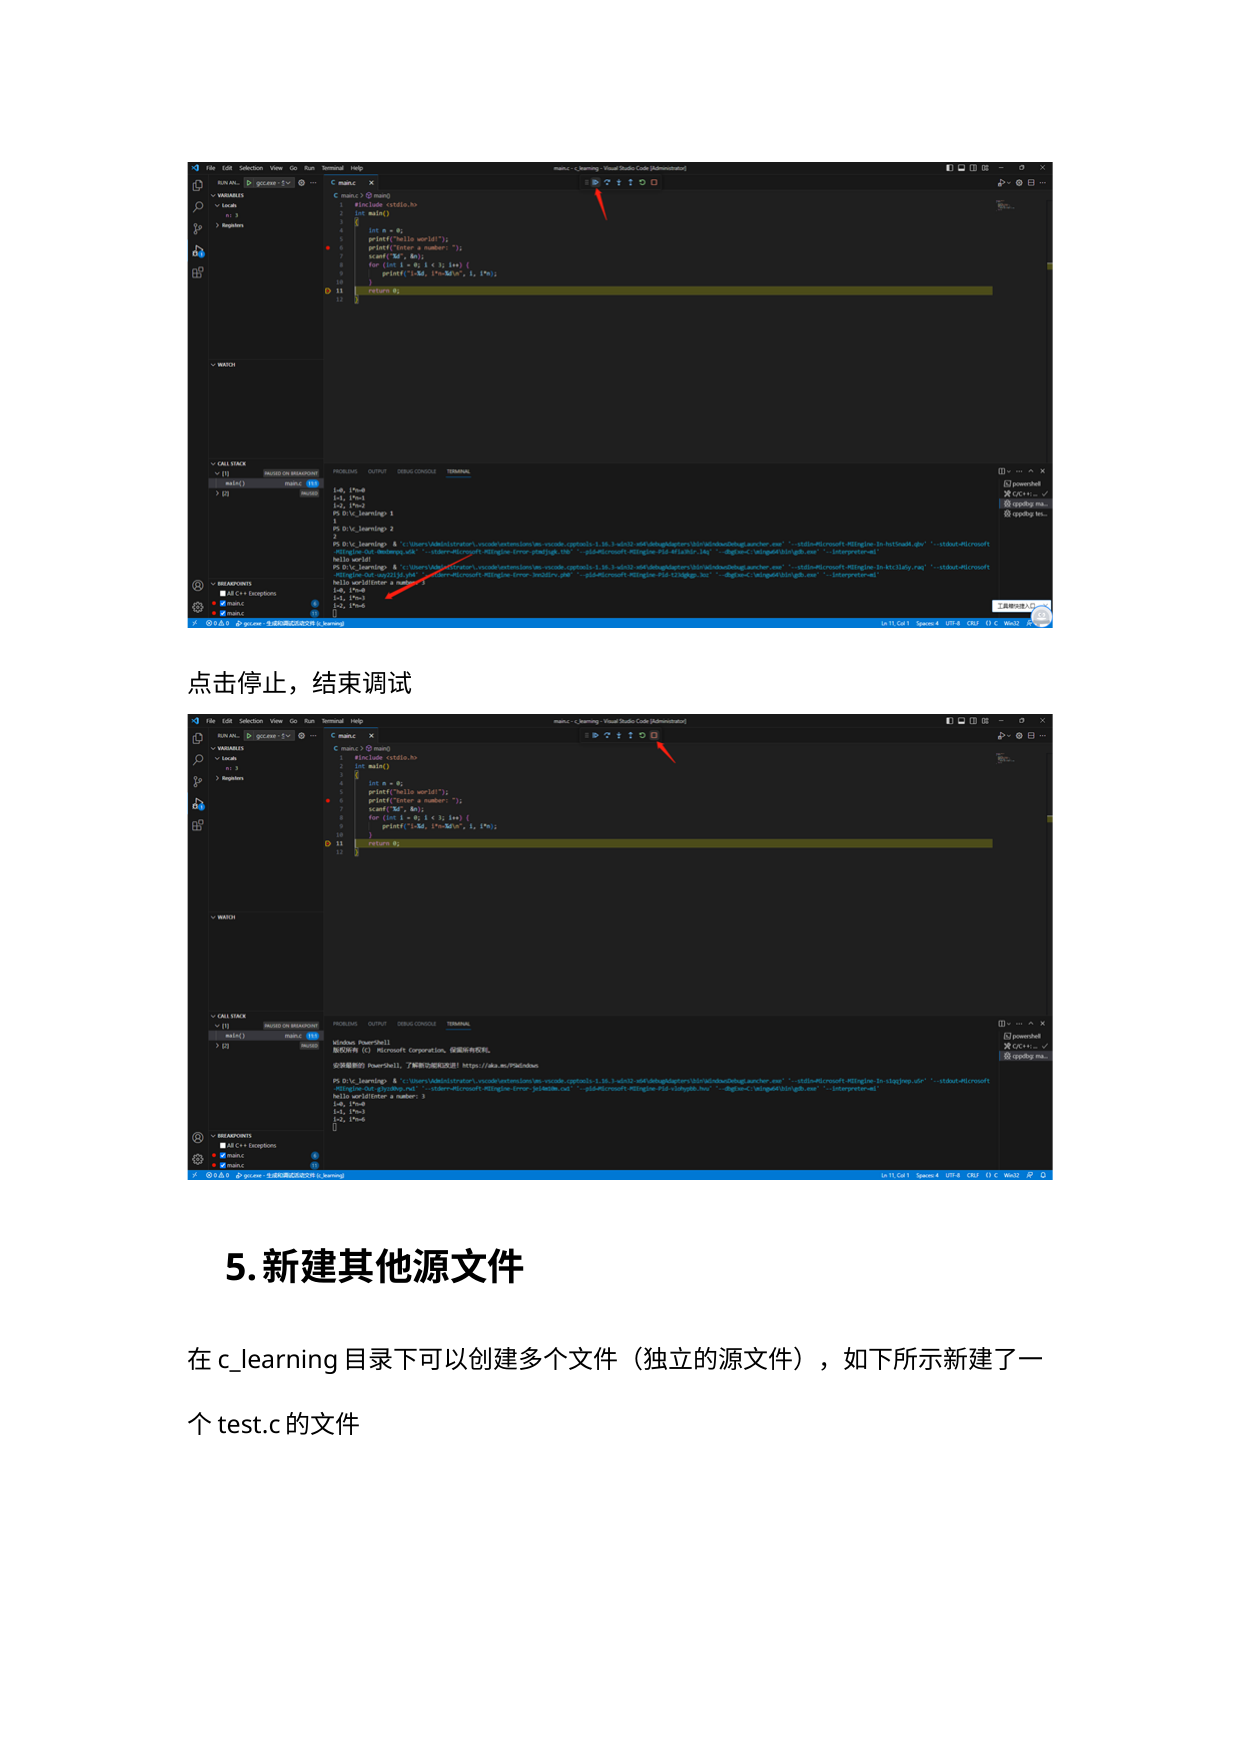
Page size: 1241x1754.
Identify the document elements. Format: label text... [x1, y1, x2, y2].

list 新建其他源文件 [225, 1231, 1053, 1296]
picture [187, 162, 1053, 628]
picture [187, 714, 1053, 1180]
text 在c_learning目录下可以创建多个文件（独立的源文件），如下所示新建了一个test.c的文件 [187, 1325, 1053, 1455]
text 点击停止，结束调试 [187, 649, 1053, 714]
